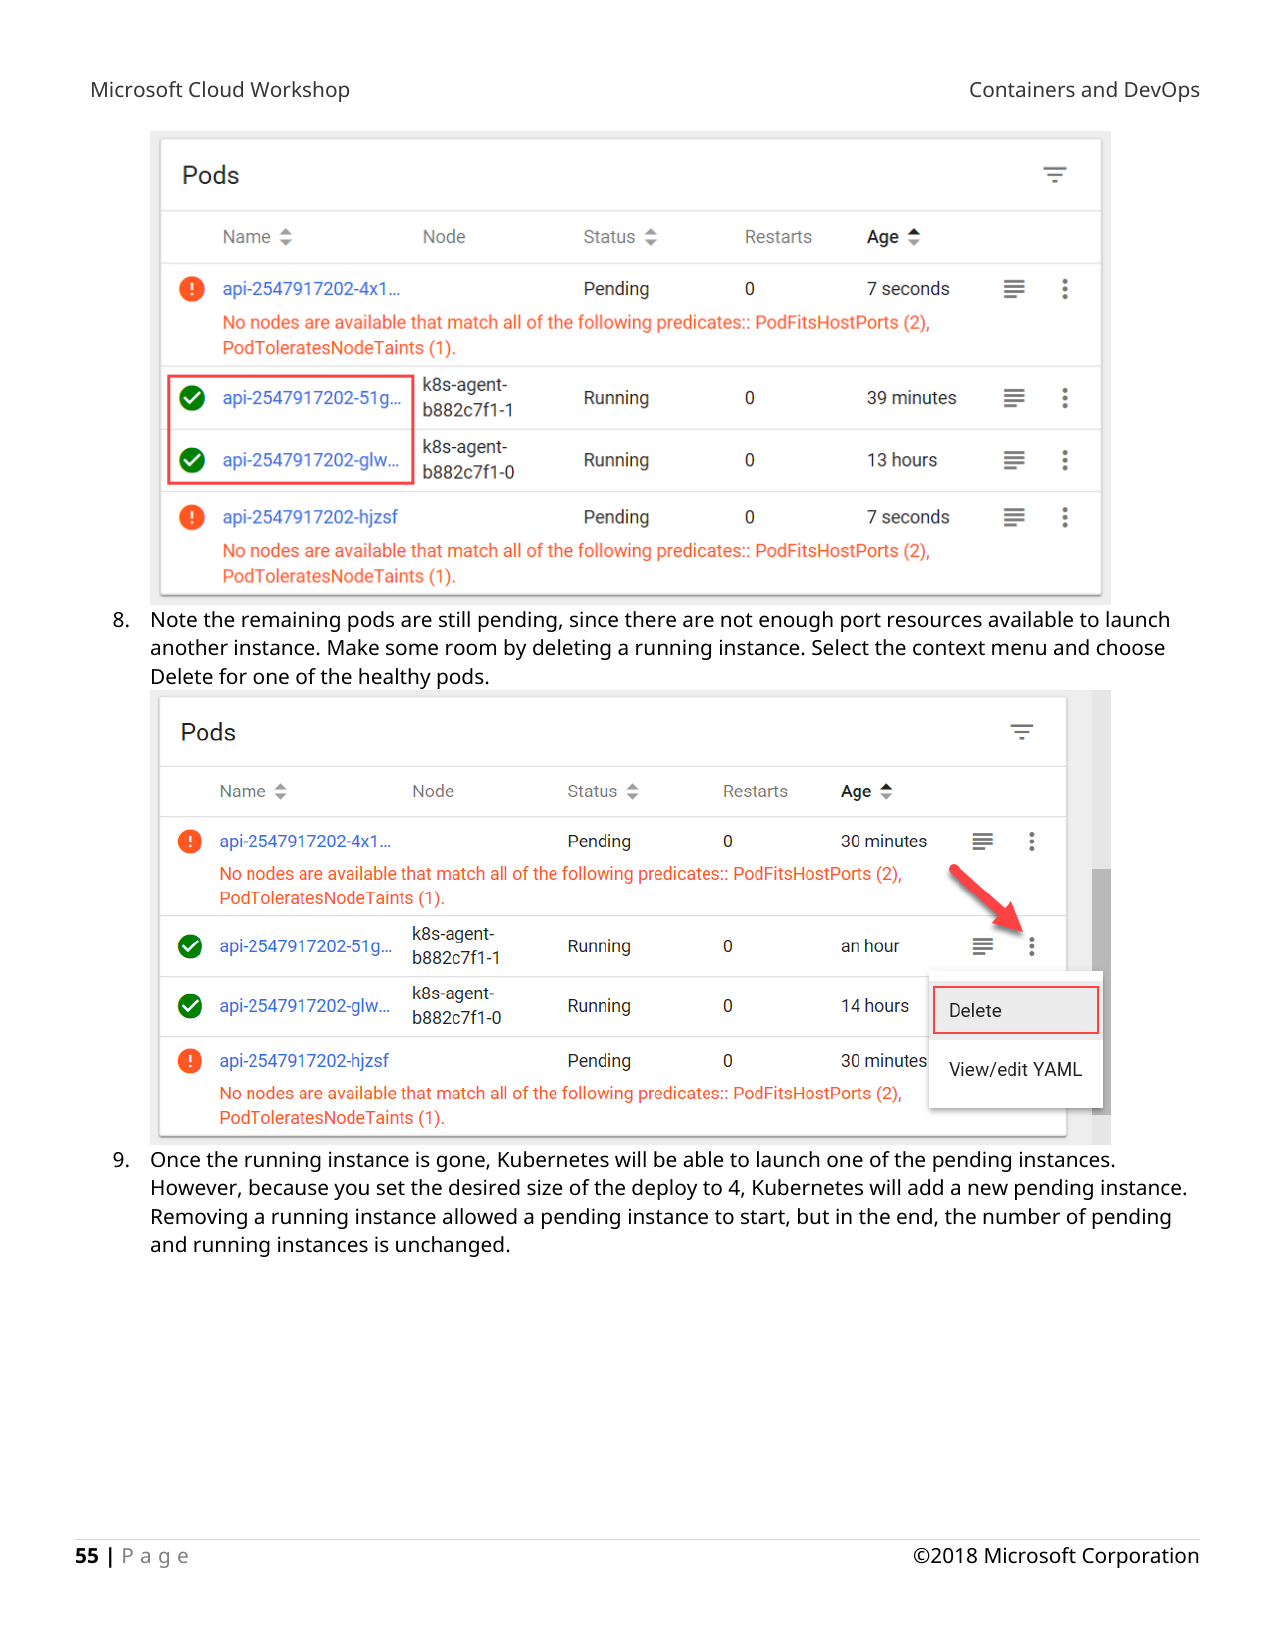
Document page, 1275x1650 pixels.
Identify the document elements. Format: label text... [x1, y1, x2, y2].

picture [150, 131, 1111, 605]
list Note the remaining pods are still pending, since there are not enough port resources available to launch another instance. Make some room by deleting a running instance. Select the context menu and choose Delete for one of the healthy pods. [112, 605, 1200, 690]
picture [150, 690, 1111, 1145]
list Once the running instance is gone, Kubernetes will be able to launch one of the pending instances. However, because you set the desired size of the deploy to 4, Kubernetes will add a new pending instance. Removing a running instance allowed a pending instance to start, but in the end, the number of pending and running instances is unchanged. [112, 1145, 1200, 1259]
